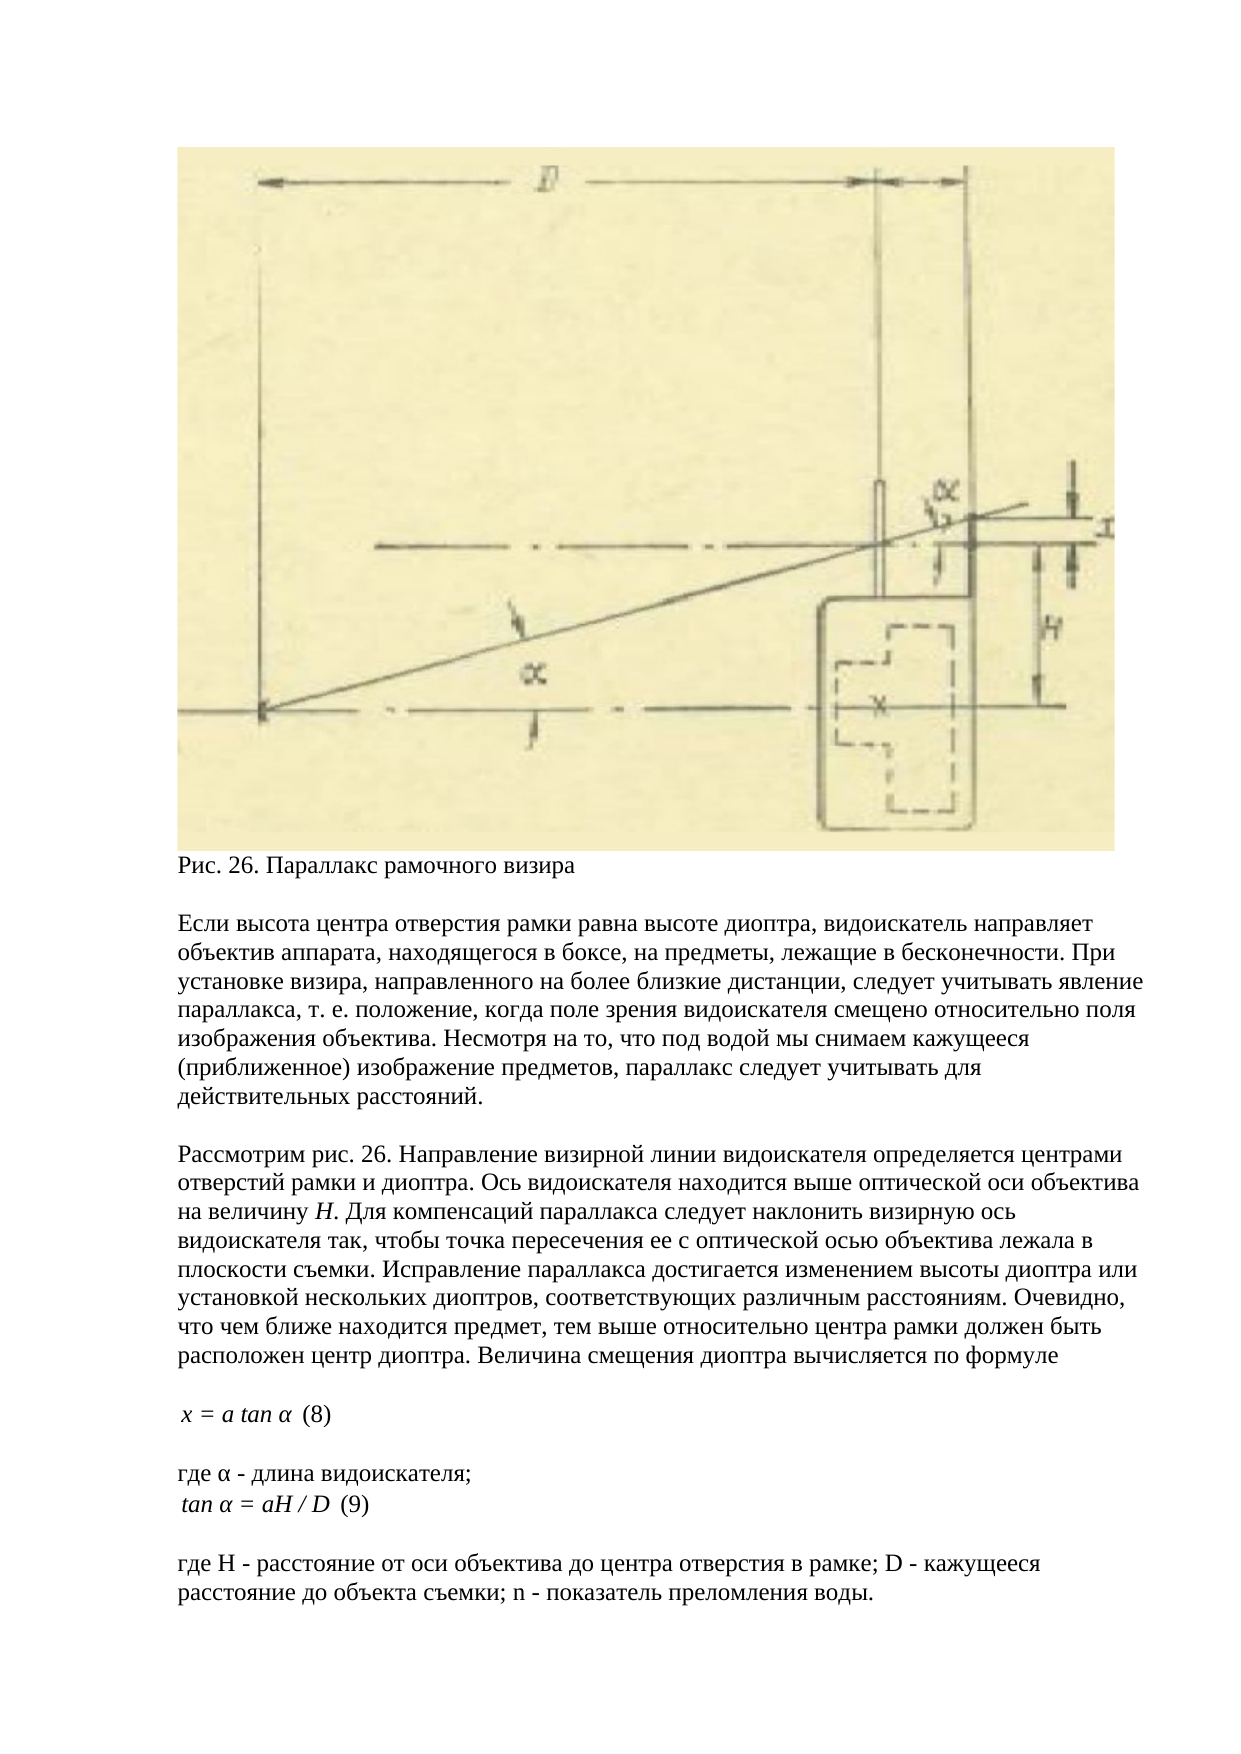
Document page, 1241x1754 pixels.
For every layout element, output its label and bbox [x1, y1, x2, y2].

picture [177, 147, 1115, 851]
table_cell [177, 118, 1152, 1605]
